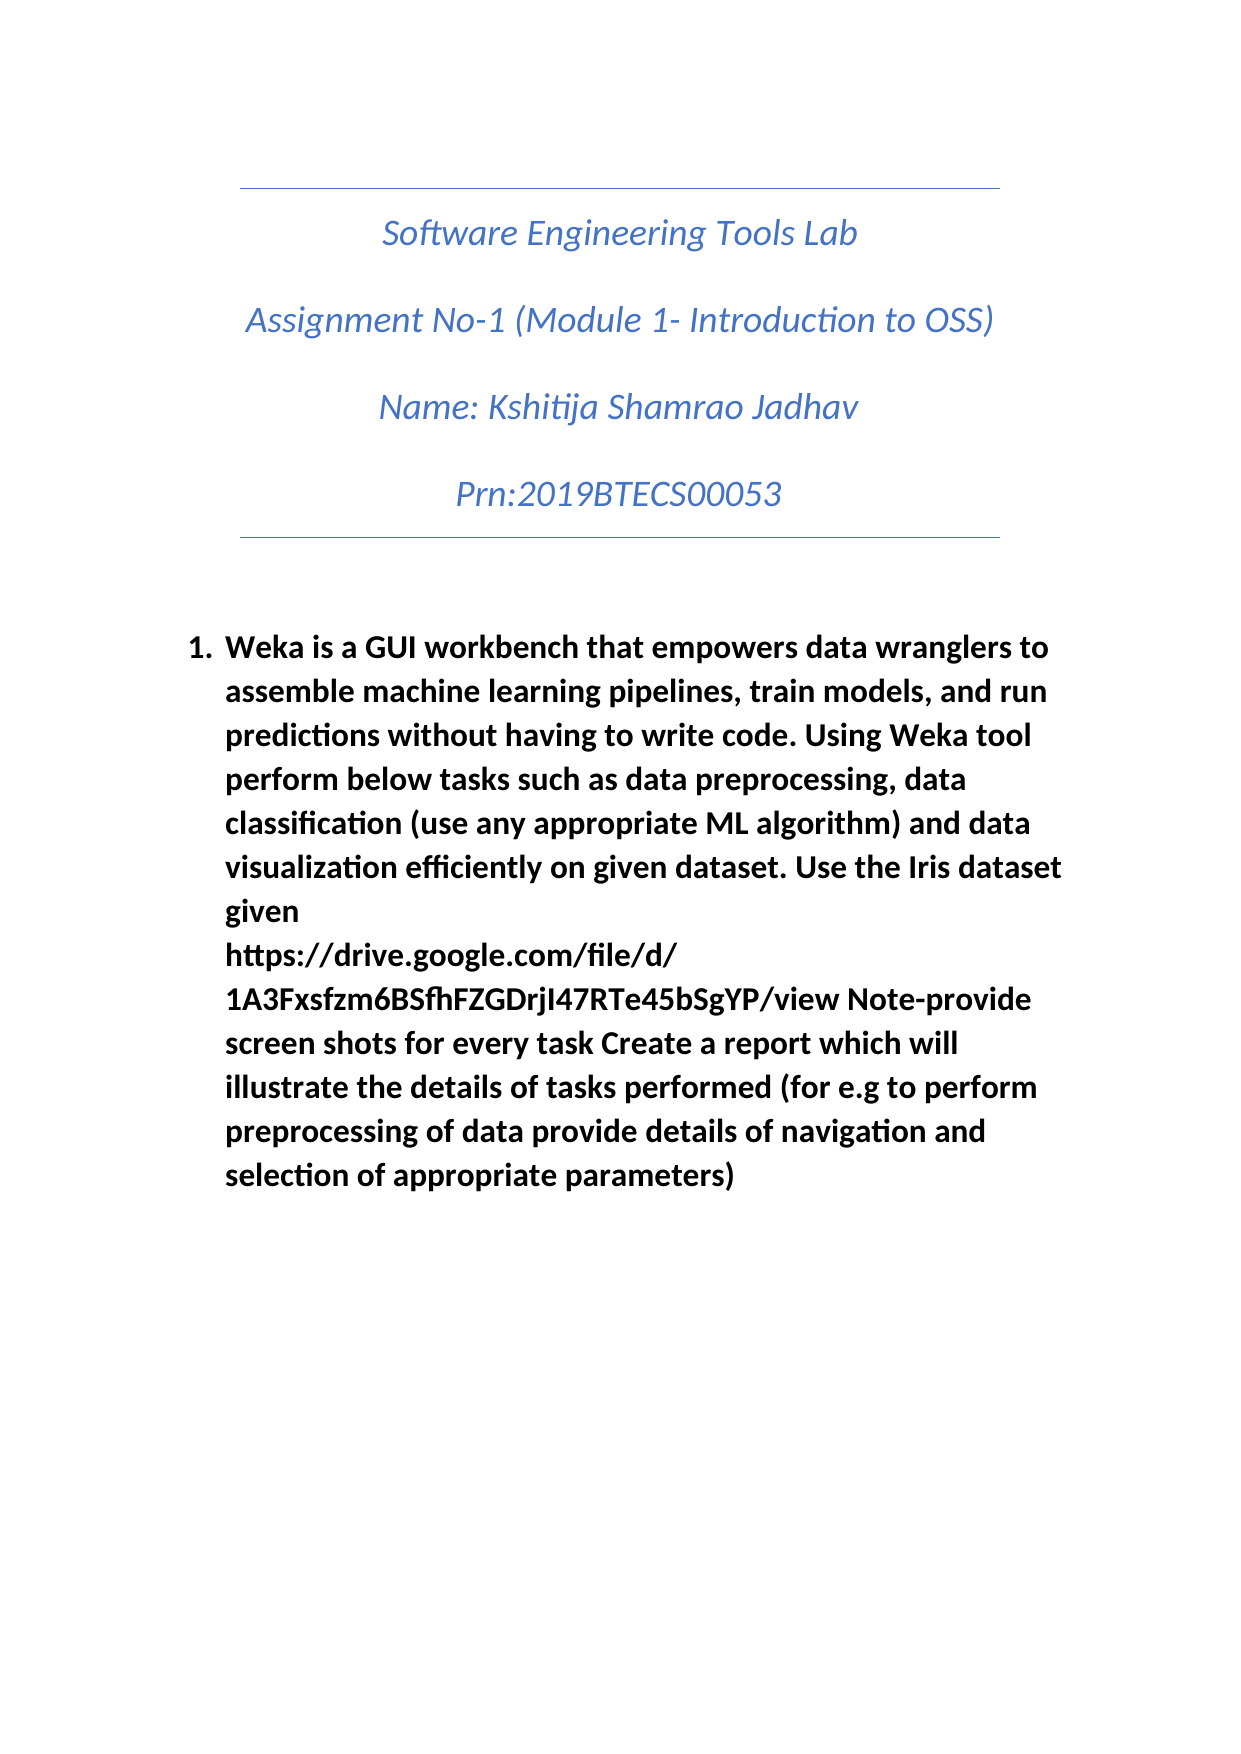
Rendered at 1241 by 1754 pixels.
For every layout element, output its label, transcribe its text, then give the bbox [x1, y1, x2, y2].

text Assignment No-1 (Module 1- Introduction to OSS) [240, 274, 1000, 342]
list https://drive.google.com/file/d/1A3Fxsfzm6BSfhFZGDrjI47RTe45bSgYP/view Note-provide screen shots for every task Create a report which will illustrate the details of tasks performed (for e.g to perform preprocessing of data provide details of navigation and selection of appropriate parameters) [225, 934, 1090, 1194]
list Weka is a GUI workbench that empowers data wranglers to assemble machine learning pipelines, train models, and run predictions without having to write code. Using Weka tool perform below tasks such as data preprocessing, data classification (use any appropriate ML algorithm) and data visualization efficiently on given dataset. Use the Iris dataset given [187, 626, 1090, 931]
text Software Engineering Tools Lab [240, 189, 1000, 255]
text Name: Kshitija Shamrao Jadhav [240, 361, 1000, 429]
text Prn:2019BTECS00053 [240, 448, 1000, 537]
